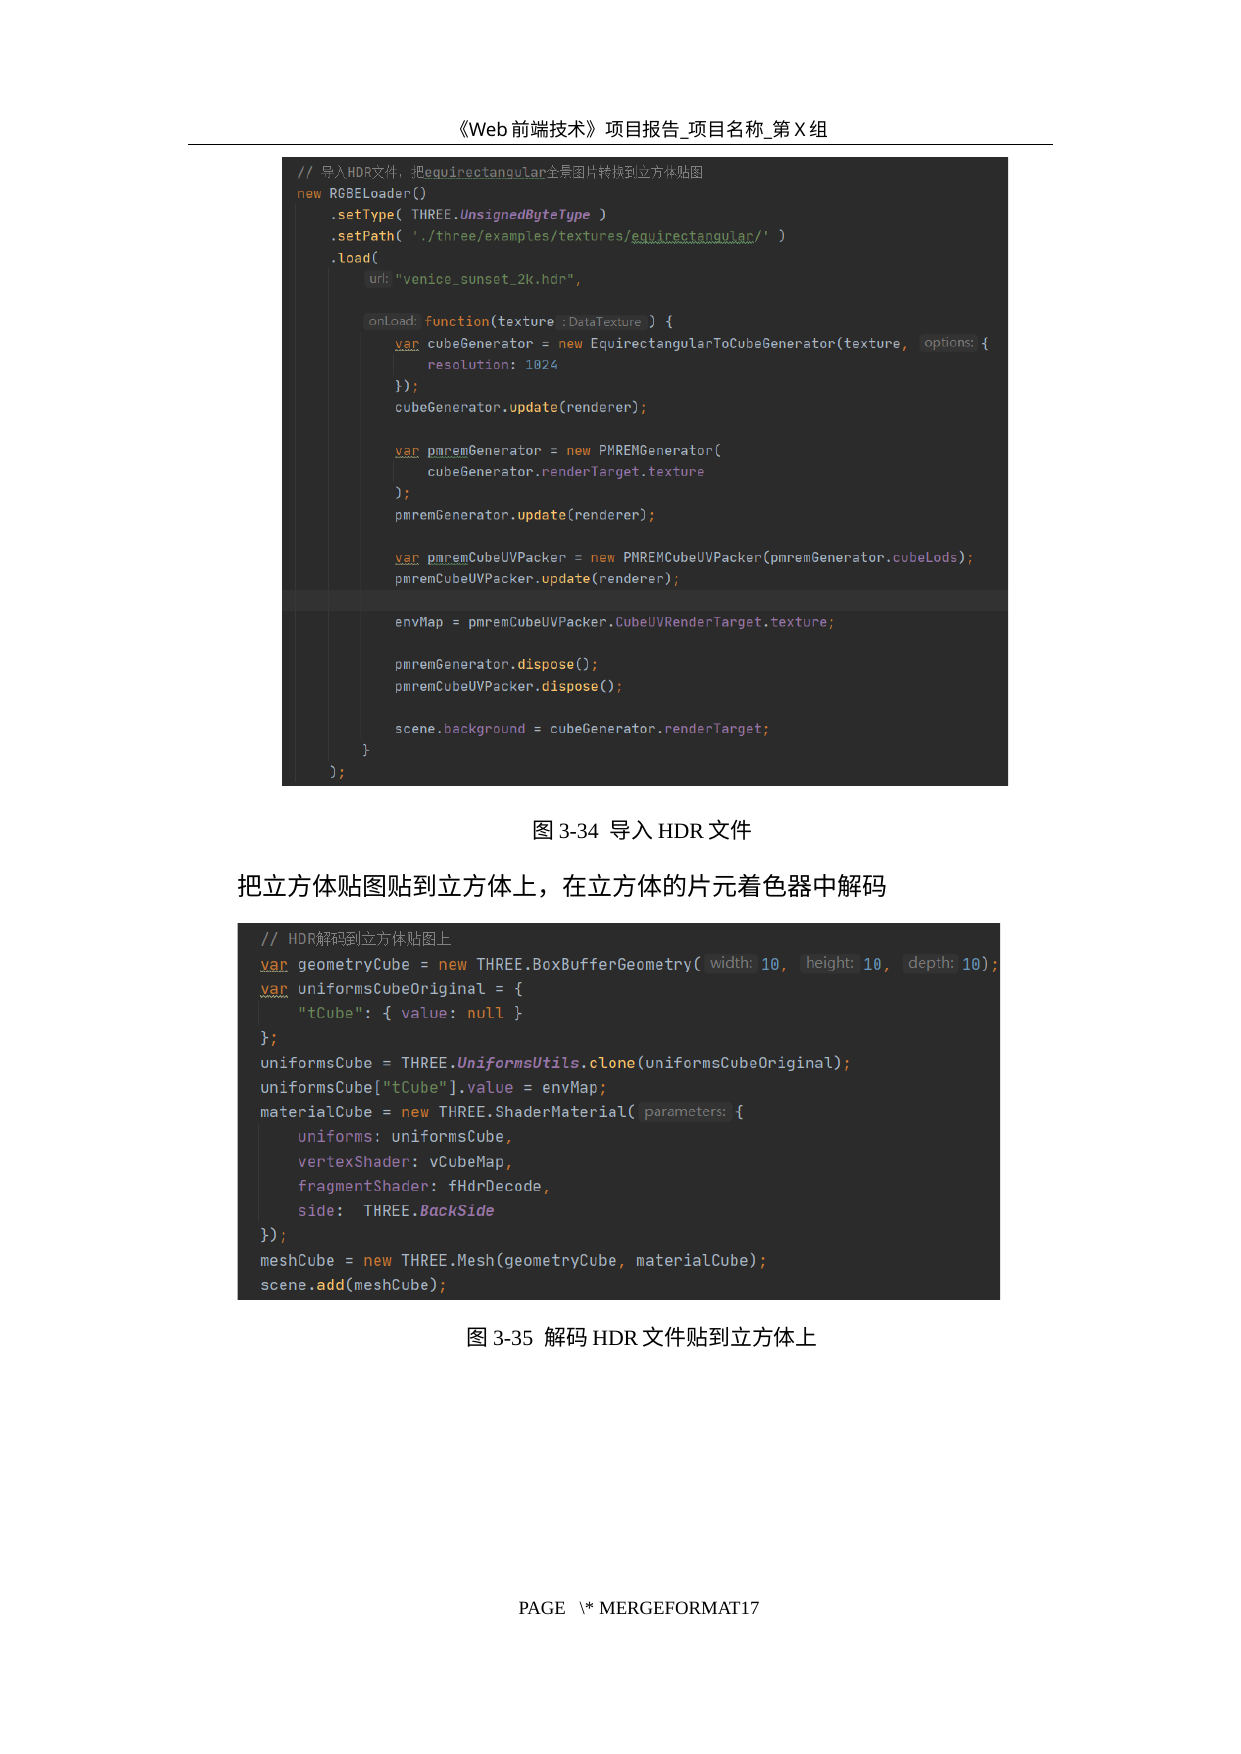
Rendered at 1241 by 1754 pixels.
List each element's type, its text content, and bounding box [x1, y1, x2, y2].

picture [282, 157, 1009, 786]
text 图3-34 导入HDR文件 [187, 813, 1053, 845]
picture [237, 923, 1001, 1300]
text 把立方体贴图贴到立方体上，在立方体的片元着色器中解码 [187, 852, 1053, 917]
text 图3-35 解码HDR文件贴到立方体上 [187, 1319, 1053, 1352]
